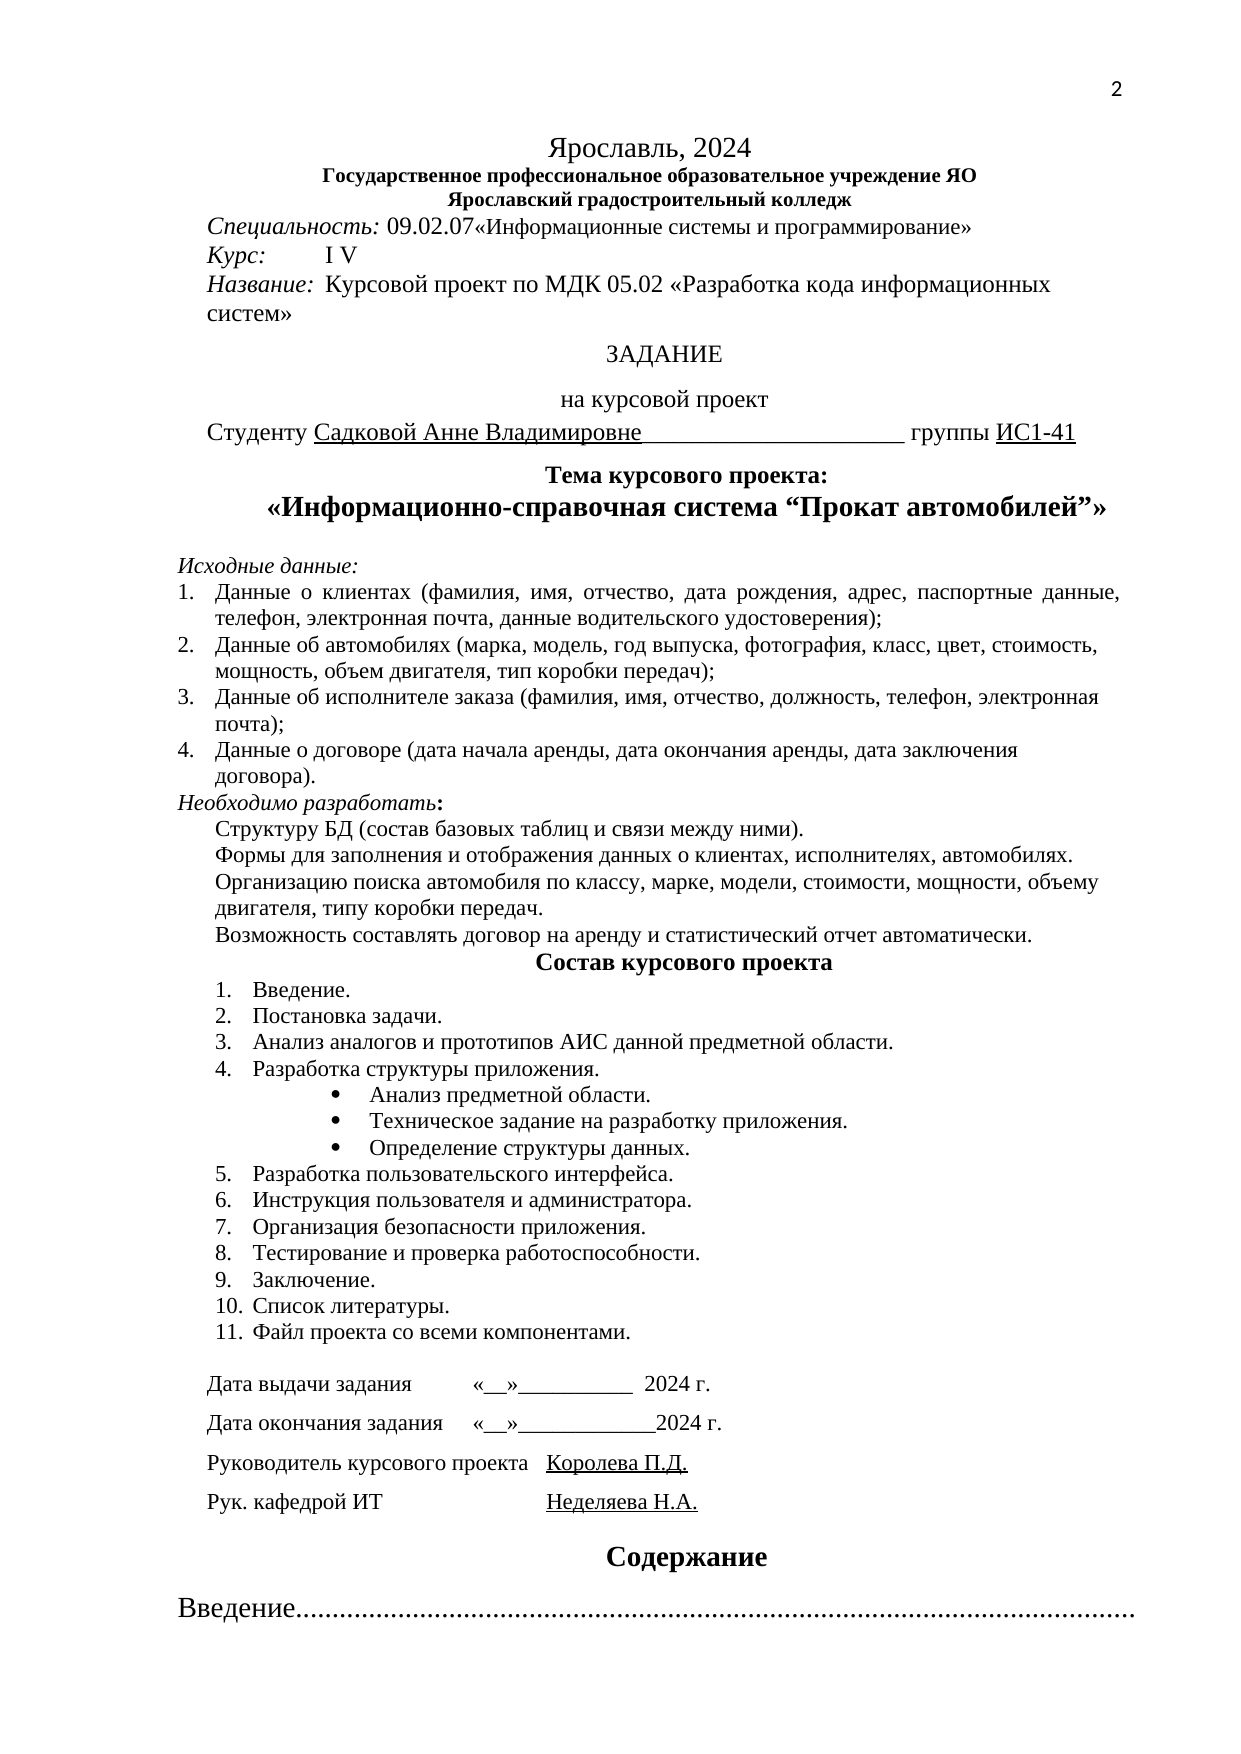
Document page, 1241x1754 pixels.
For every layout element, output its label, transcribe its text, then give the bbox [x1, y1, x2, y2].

text Состав курсового проекта [246, 947, 1122, 976]
list Файл проекта со всеми компонентами. [215, 1318, 1122, 1345]
list Разработка структуры приложения. [215, 1055, 1122, 1081]
text ЗАДАНИЕ [207, 339, 1122, 368]
list Определение структуры данных. [332, 1134, 1122, 1160]
text Возможность составлять договор на аренду и статистический отчет автоматически. [215, 921, 1110, 947]
text «Информационно-справочная система “Прокат автомобилей”» [177, 489, 1122, 523]
list Техническое задание на разработку приложения. [332, 1107, 1122, 1134]
list Тестирование и проверка работоспособности. [215, 1239, 1122, 1266]
text Специальность: 09.02.07«Информационные системы и программирование» [207, 211, 1122, 240]
text Организацию поиска автомобиля по классу, марке, модели, стоимости, мощности, объему двигателя, типу коробки передач. [215, 868, 1110, 921]
list Разработка пользовательского интерфейса. [215, 1160, 1122, 1187]
text Структуру БД (состав базовых таблиц и связи между ними). [215, 815, 1110, 842]
text Дата выдачи задания «__»__________ 2024 г. [207, 1370, 1122, 1396]
list Организация безопасности приложения. [215, 1213, 1122, 1239]
list Данные о договоре (дата начала аренды, дата окончания аренды, дата заключения договора). [177, 736, 1122, 789]
list Анализ предметной области. [332, 1081, 1122, 1107]
text Дата окончания задания «__»____________2024 г. [207, 1409, 1122, 1436]
text Название: Курсовой проект по МДК 05.02 «Разработка кода информационных систем» [207, 269, 1122, 326]
list Постановка задачи. [215, 1002, 1122, 1028]
text Курс: I V [207, 240, 1122, 269]
list Список литературы. [215, 1292, 1122, 1318]
text Студенту Садковой Анне Владимировне_____________________ группы ИС1-41 [207, 417, 1122, 446]
list Данные об исполнителе заказа (фамилия, имя, отчество, должность, телефон, электронная почта); [177, 683, 1122, 736]
text Рук. кафедрой ИТ Неделяева Н.А. [177, 1488, 1122, 1514]
list Введение. [215, 976, 1122, 1002]
text Необходимо разработать: [177, 789, 1109, 815]
text на курсовой проект [207, 384, 1122, 413]
text Тема курсового проекта: [177, 461, 1122, 489]
text Государственное профессиональное образовательное учреждение ЯО Ярославский градостроительный колледж [177, 163, 1122, 211]
list Анализ аналогов и прототипов АИС данной предметной области. [215, 1028, 1122, 1055]
list Инструкция пользователя и администратора. [215, 1187, 1122, 1213]
list Данные об автомобилях (марка, модель, год выпуска, фотография, класс, цвет, стоимость, мощность, объем двигателя, тип коробки передач); [177, 631, 1122, 683]
list Заключение. [215, 1266, 1122, 1292]
text Ярославль, 2024 [177, 130, 1122, 163]
text Руководитель курсового проекта Королева П.Д. [207, 1449, 1122, 1475]
list Данные о клиентах (фамилия, имя, отчество, дата рождения, адрес, паспортные данные, телефон, электронная почта, данные водительского удостоверения); [177, 578, 1122, 631]
text Исходные данные: [177, 552, 1109, 578]
text Формы для заполнения и отображения данных о клиентах, исполнителях, автомобилях. [215, 842, 1110, 868]
